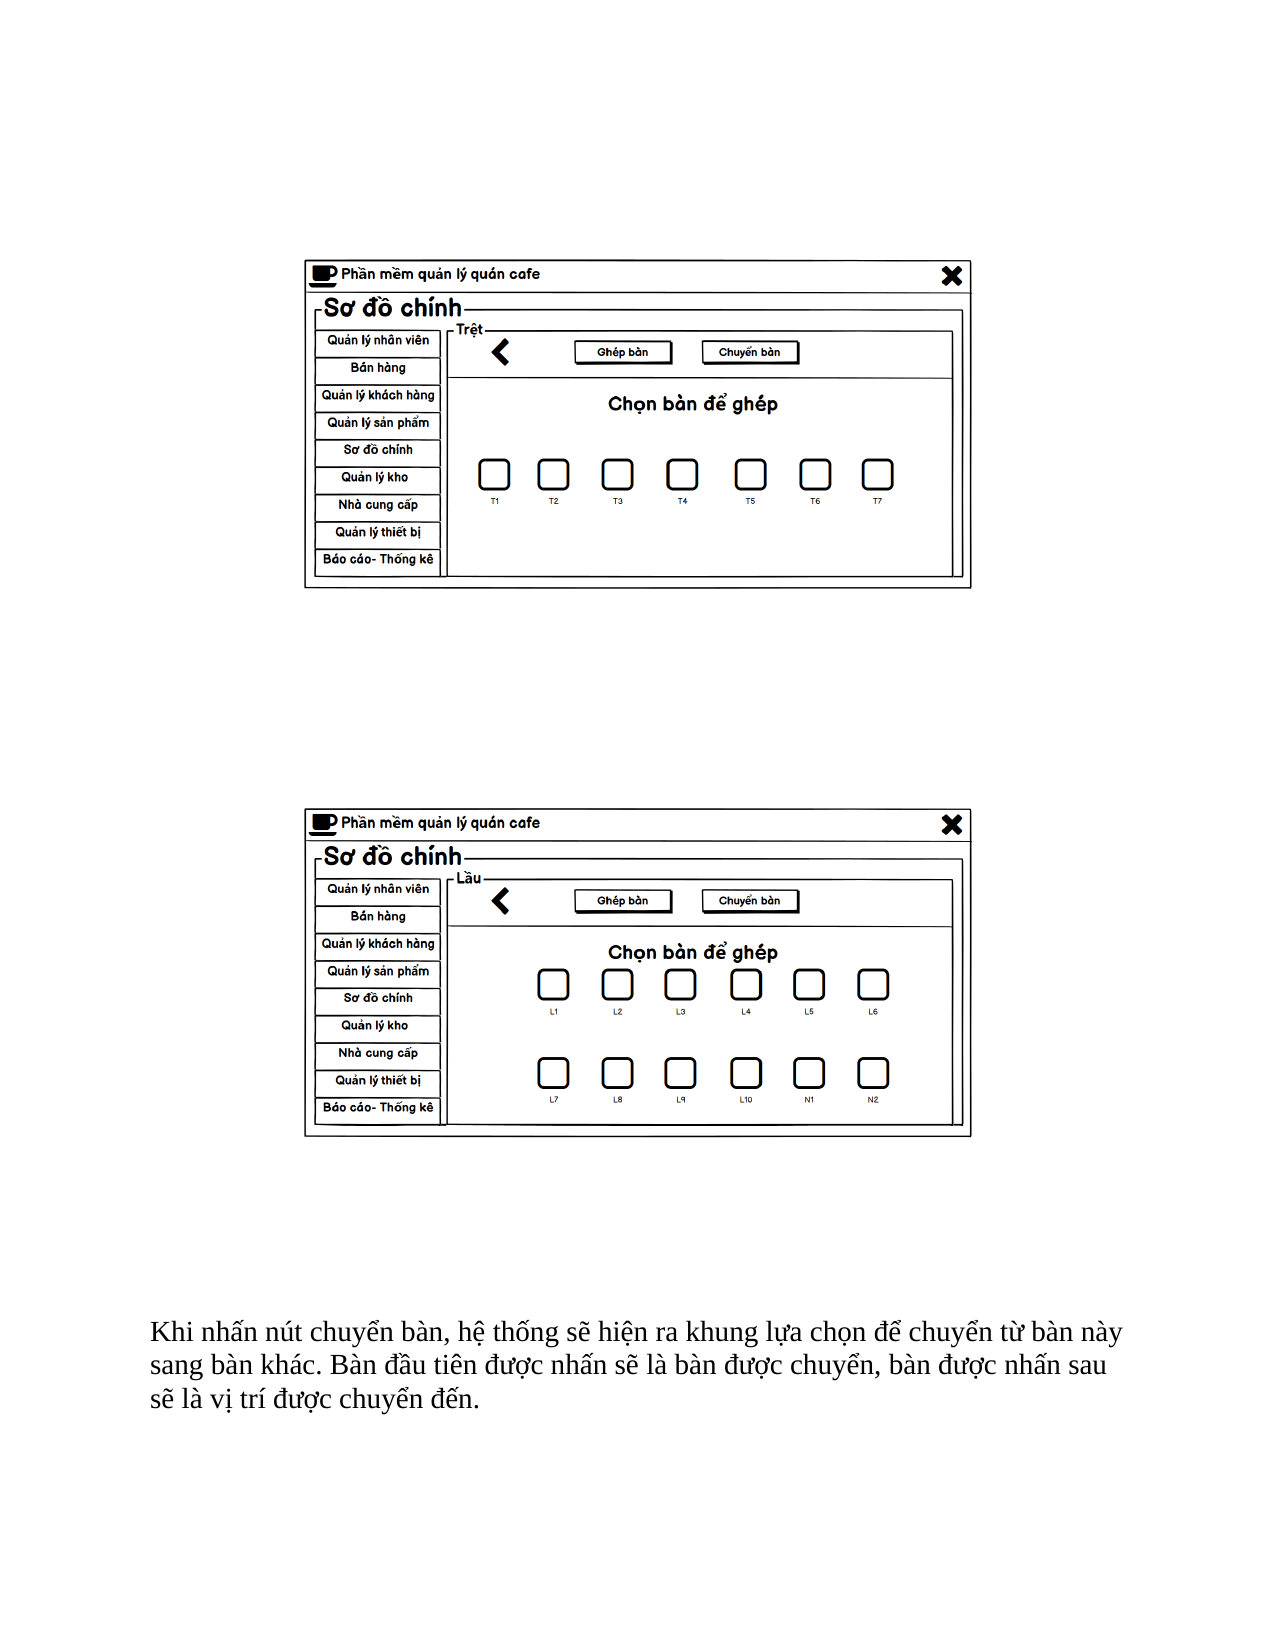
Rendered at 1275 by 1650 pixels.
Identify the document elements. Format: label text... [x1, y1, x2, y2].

text Khi nhấn nút chuyển bàn, hệ thống sẽ hiện ra khung lựa chọn để chuyển từ bàn này sang bàn khác. Bàn đầu tiên được nhấn sẽ là bàn được chuyển, bàn được nhấn sau sẽ là vị trí được chuyển đến. [150, 1314, 1125, 1414]
picture [150, 150, 1125, 1247]
